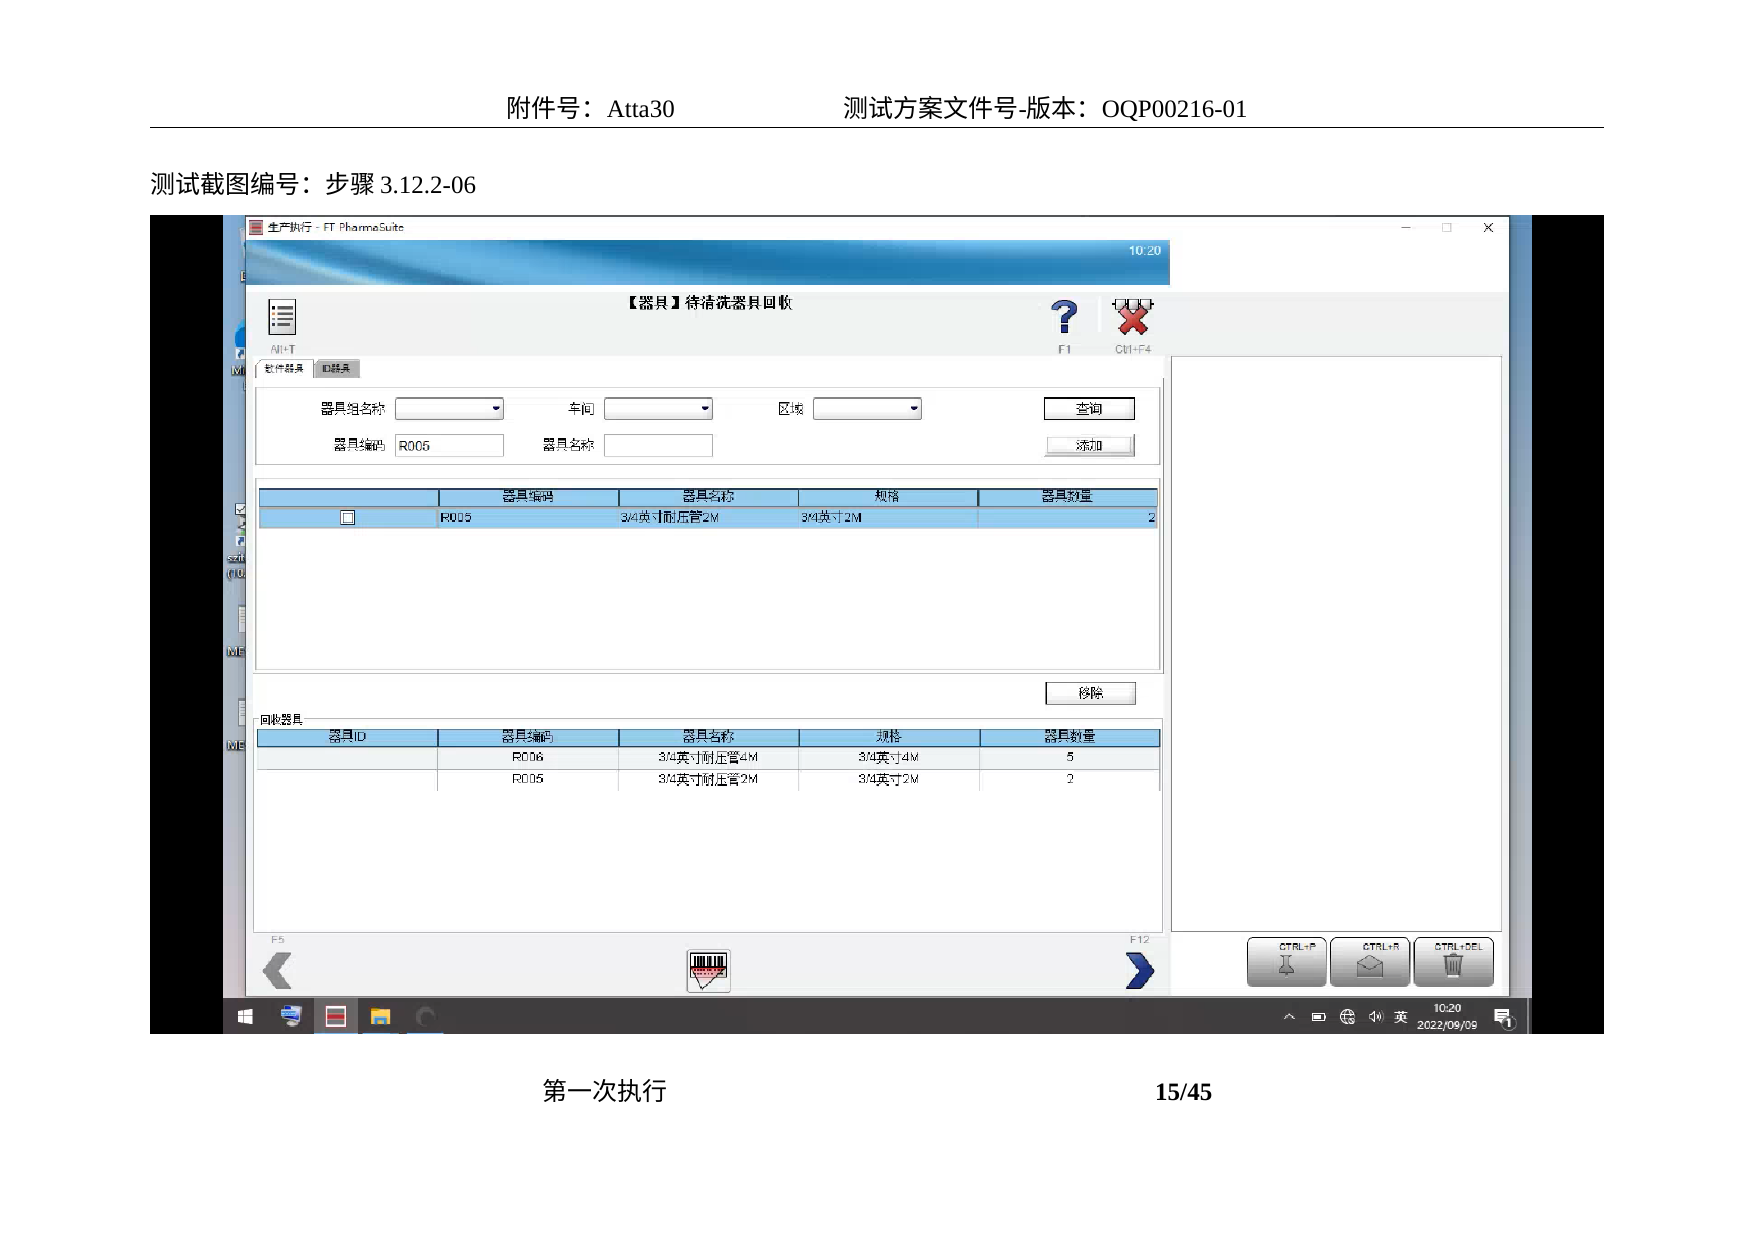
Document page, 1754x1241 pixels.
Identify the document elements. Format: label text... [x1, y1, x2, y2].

text 测试截图编号：步骤3.12.2-06 [150, 150, 1604, 215]
picture [150, 215, 1604, 1034]
